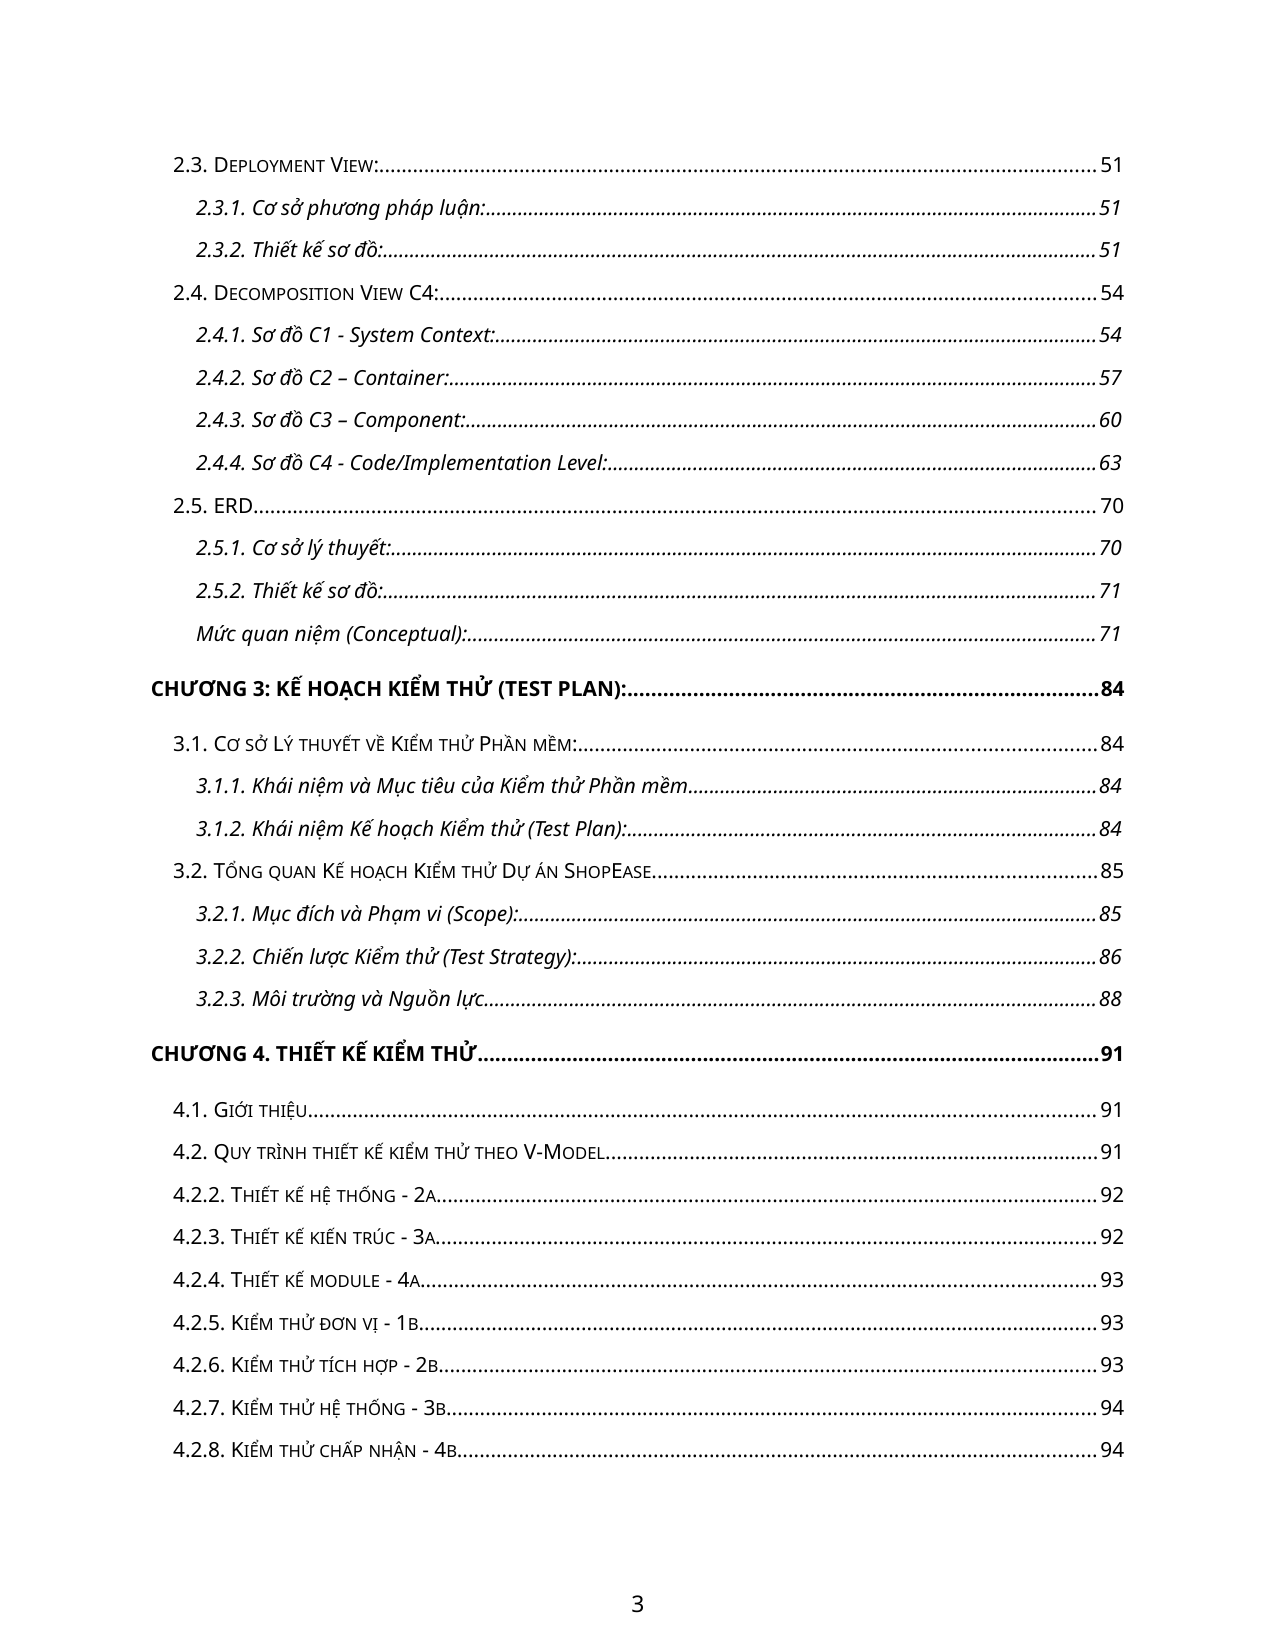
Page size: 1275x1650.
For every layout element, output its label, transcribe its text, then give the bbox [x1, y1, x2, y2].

text 2.4.2. Sơ đồ C2 – Container: 57 [196, 363, 1125, 391]
text 3.1.1. Khái niệm và Mục tiêu của Kiểm thử Phần mềm 84 [196, 771, 1125, 800]
text 4.2.6. Kiểm thử tích hợp - 2b 93 [173, 1350, 1125, 1379]
text 2.4.4. Sơ đồ C4 - Code/Implementation Level: 63 [196, 448, 1125, 477]
text 2.3.1. Cơ sở phương pháp luận: 51 [196, 193, 1125, 221]
text 2.5.2. Thiết kế sơ đồ: 71 [196, 576, 1125, 604]
text 2.3.2. Thiết kế sơ đồ: 51 [196, 235, 1125, 264]
text 4.2. Quy trình thiết kế kiểm thử theo V-Model 91 [173, 1137, 1125, 1166]
text Mức quan niệm (Conceptual): 71 [196, 619, 1125, 647]
text 2.4. Decomposition View C4: 54 [173, 278, 1125, 306]
text 2.5.1. Cơ sở lý thuyết: 70 [196, 533, 1125, 562]
text 3.2.2. Chiến lược Kiểm thử (Test Strategy): 86 [196, 942, 1125, 970]
text 4.2.2. Thiết kế hệ thống - 2a 92 [173, 1180, 1125, 1208]
text 4.2.3. Thiết kế kiến trúc - 3a 92 [173, 1222, 1125, 1251]
text 3.2. Tổng quan Kế hoạch Kiểm thử Dự án ShopEase 85 [173, 857, 1125, 885]
text 4.2.8. Kiểm thử chấp nhận - 4b 94 [173, 1436, 1125, 1464]
text 2.4.3. Sơ đồ C3 – Component: 60 [196, 406, 1125, 434]
text 3.1. Cơ sở Lý thuyết về Kiểm thử Phần mềm: 84 [173, 729, 1125, 757]
text 3.1.2. Khái niệm Kế hoạch Kiểm thử (Test Plan): 84 [196, 814, 1125, 842]
text 4.2.7. Kiểm thử hệ thống - 3b 94 [173, 1393, 1125, 1421]
text 3.2.1. Mục đích và Phạm vi (Scope): 85 [196, 899, 1125, 928]
text 4.1. Giới thiệu 91 [173, 1095, 1125, 1123]
text 2.4.1. Sơ đồ C1 - System Context: 54 [196, 320, 1125, 349]
text 2.3. Deployment View: 51 [173, 150, 1125, 178]
text Chương 3: Kế hoạch kiểm thử (Test plan): 84 [150, 674, 1125, 702]
text 4.2.4. Thiết kế module - 4a 93 [173, 1265, 1125, 1293]
text 4.2.5. Kiểm thử đơn vị - 1b 93 [173, 1308, 1125, 1336]
text 3.2.3. Môi trường và Nguồn lực 88 [196, 984, 1125, 1013]
text 2.5. ERD 70 [173, 491, 1125, 519]
text CHƯƠNG 4. THIẾT KẾ KIỂM THỬ 91 [150, 1039, 1125, 1068]
